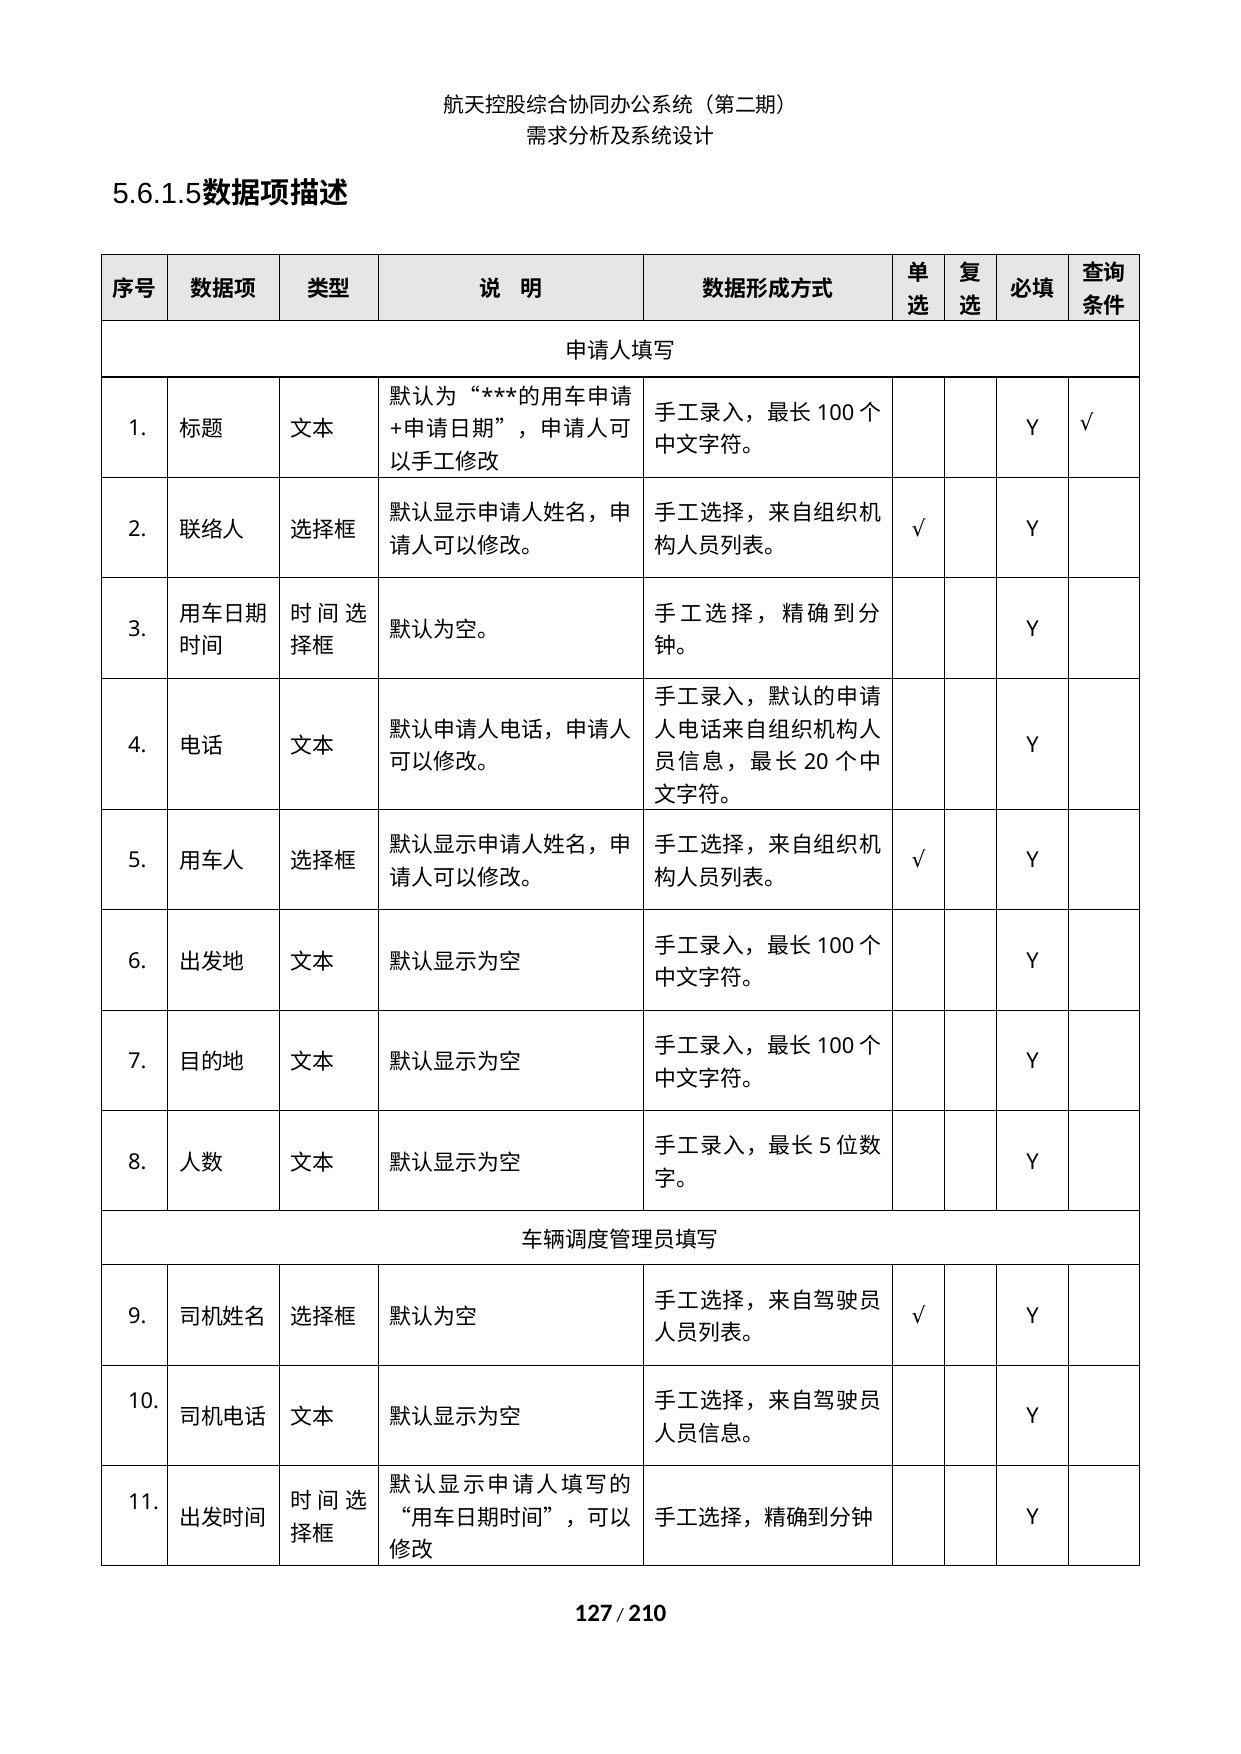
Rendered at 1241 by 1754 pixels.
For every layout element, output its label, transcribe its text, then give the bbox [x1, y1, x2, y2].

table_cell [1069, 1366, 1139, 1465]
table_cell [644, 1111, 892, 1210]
subtitle 数据项描述 [112, 158, 1128, 223]
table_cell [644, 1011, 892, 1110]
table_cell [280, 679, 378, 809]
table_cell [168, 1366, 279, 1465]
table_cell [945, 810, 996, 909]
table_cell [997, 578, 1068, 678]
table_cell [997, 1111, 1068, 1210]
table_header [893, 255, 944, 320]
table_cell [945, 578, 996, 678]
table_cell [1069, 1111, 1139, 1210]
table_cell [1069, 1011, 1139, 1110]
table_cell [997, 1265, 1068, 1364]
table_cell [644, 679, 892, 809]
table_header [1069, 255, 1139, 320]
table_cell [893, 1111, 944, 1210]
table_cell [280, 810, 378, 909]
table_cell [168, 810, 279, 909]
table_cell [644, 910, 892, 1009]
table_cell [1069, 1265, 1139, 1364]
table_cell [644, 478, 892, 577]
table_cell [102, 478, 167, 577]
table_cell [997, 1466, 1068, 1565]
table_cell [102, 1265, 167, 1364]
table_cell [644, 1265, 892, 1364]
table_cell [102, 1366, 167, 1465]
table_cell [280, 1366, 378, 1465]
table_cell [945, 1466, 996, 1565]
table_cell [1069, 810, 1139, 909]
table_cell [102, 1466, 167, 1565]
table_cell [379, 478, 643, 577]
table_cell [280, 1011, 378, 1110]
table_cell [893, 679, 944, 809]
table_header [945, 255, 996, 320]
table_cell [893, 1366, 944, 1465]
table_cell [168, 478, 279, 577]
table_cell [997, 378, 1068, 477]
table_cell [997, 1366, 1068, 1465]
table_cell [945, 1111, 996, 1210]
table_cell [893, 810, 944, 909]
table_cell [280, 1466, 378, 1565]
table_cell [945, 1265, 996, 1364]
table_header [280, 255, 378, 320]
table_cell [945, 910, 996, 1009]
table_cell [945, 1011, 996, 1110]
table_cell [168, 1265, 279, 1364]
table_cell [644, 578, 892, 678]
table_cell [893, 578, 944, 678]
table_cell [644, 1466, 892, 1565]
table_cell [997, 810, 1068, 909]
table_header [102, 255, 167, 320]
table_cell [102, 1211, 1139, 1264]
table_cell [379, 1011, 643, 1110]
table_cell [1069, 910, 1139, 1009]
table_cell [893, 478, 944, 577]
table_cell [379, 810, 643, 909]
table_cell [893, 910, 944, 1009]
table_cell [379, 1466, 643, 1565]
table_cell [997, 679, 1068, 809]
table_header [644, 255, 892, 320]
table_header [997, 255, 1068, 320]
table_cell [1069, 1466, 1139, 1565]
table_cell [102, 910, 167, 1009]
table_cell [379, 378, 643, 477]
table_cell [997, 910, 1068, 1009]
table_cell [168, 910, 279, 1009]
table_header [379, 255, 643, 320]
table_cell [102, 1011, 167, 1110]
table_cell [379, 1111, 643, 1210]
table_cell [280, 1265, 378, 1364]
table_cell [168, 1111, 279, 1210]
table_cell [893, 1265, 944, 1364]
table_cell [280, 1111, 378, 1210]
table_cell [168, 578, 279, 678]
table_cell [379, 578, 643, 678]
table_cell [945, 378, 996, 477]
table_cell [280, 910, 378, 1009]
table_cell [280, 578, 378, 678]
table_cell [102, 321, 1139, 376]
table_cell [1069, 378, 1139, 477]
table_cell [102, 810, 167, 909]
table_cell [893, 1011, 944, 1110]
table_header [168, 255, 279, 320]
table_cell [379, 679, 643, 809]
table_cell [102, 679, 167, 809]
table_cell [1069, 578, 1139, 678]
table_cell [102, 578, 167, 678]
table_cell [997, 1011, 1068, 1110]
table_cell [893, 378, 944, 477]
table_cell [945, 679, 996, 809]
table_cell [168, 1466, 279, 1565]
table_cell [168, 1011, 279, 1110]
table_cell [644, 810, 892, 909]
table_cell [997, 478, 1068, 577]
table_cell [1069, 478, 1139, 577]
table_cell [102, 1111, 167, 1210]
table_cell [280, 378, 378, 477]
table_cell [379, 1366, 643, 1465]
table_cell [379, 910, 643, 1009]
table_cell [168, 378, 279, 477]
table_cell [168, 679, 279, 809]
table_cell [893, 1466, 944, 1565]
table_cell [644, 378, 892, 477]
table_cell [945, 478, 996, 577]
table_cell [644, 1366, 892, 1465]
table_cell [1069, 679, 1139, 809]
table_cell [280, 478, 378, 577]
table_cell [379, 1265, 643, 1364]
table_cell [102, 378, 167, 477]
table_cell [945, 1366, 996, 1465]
